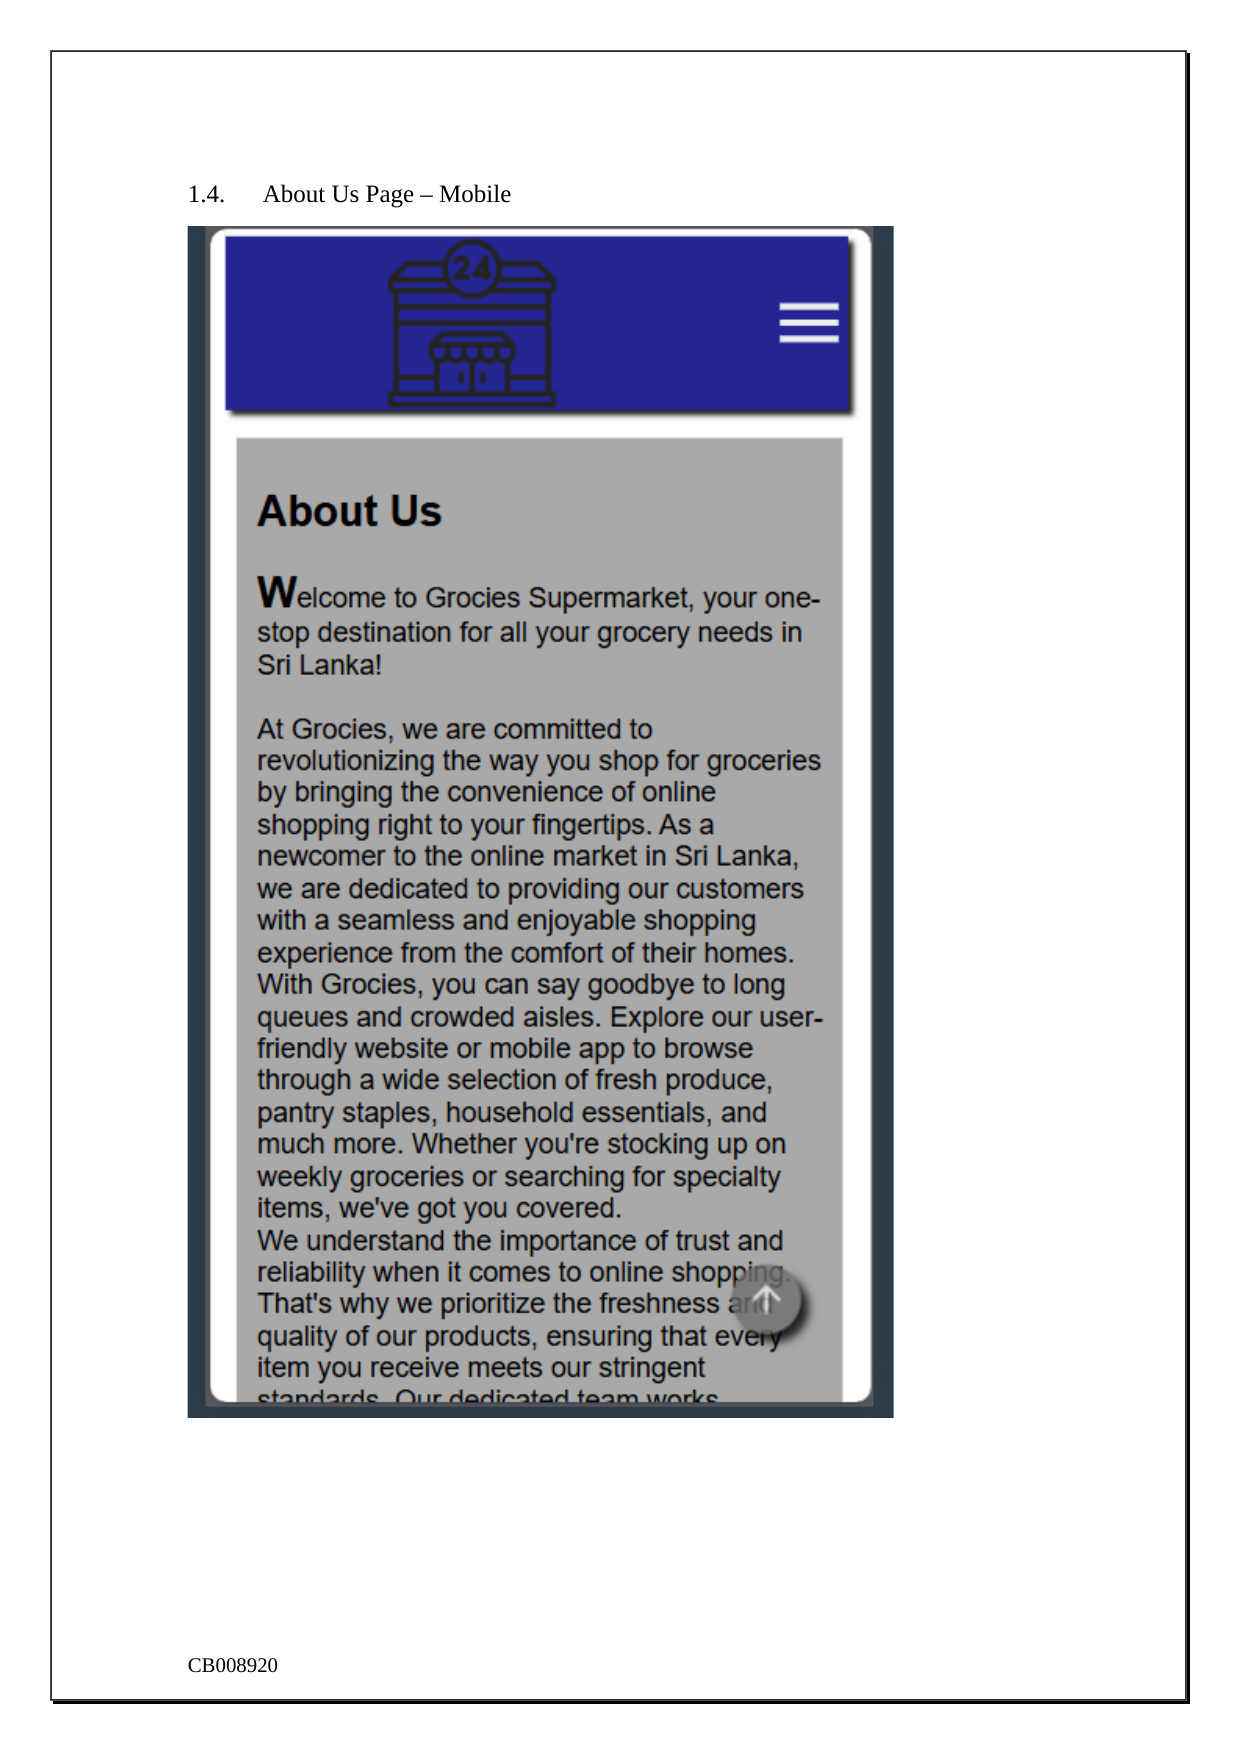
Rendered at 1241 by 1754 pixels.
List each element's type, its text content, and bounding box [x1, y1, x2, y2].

list About Us Page – Mobile [188, 179, 1087, 208]
picture [187, 226, 894, 1418]
